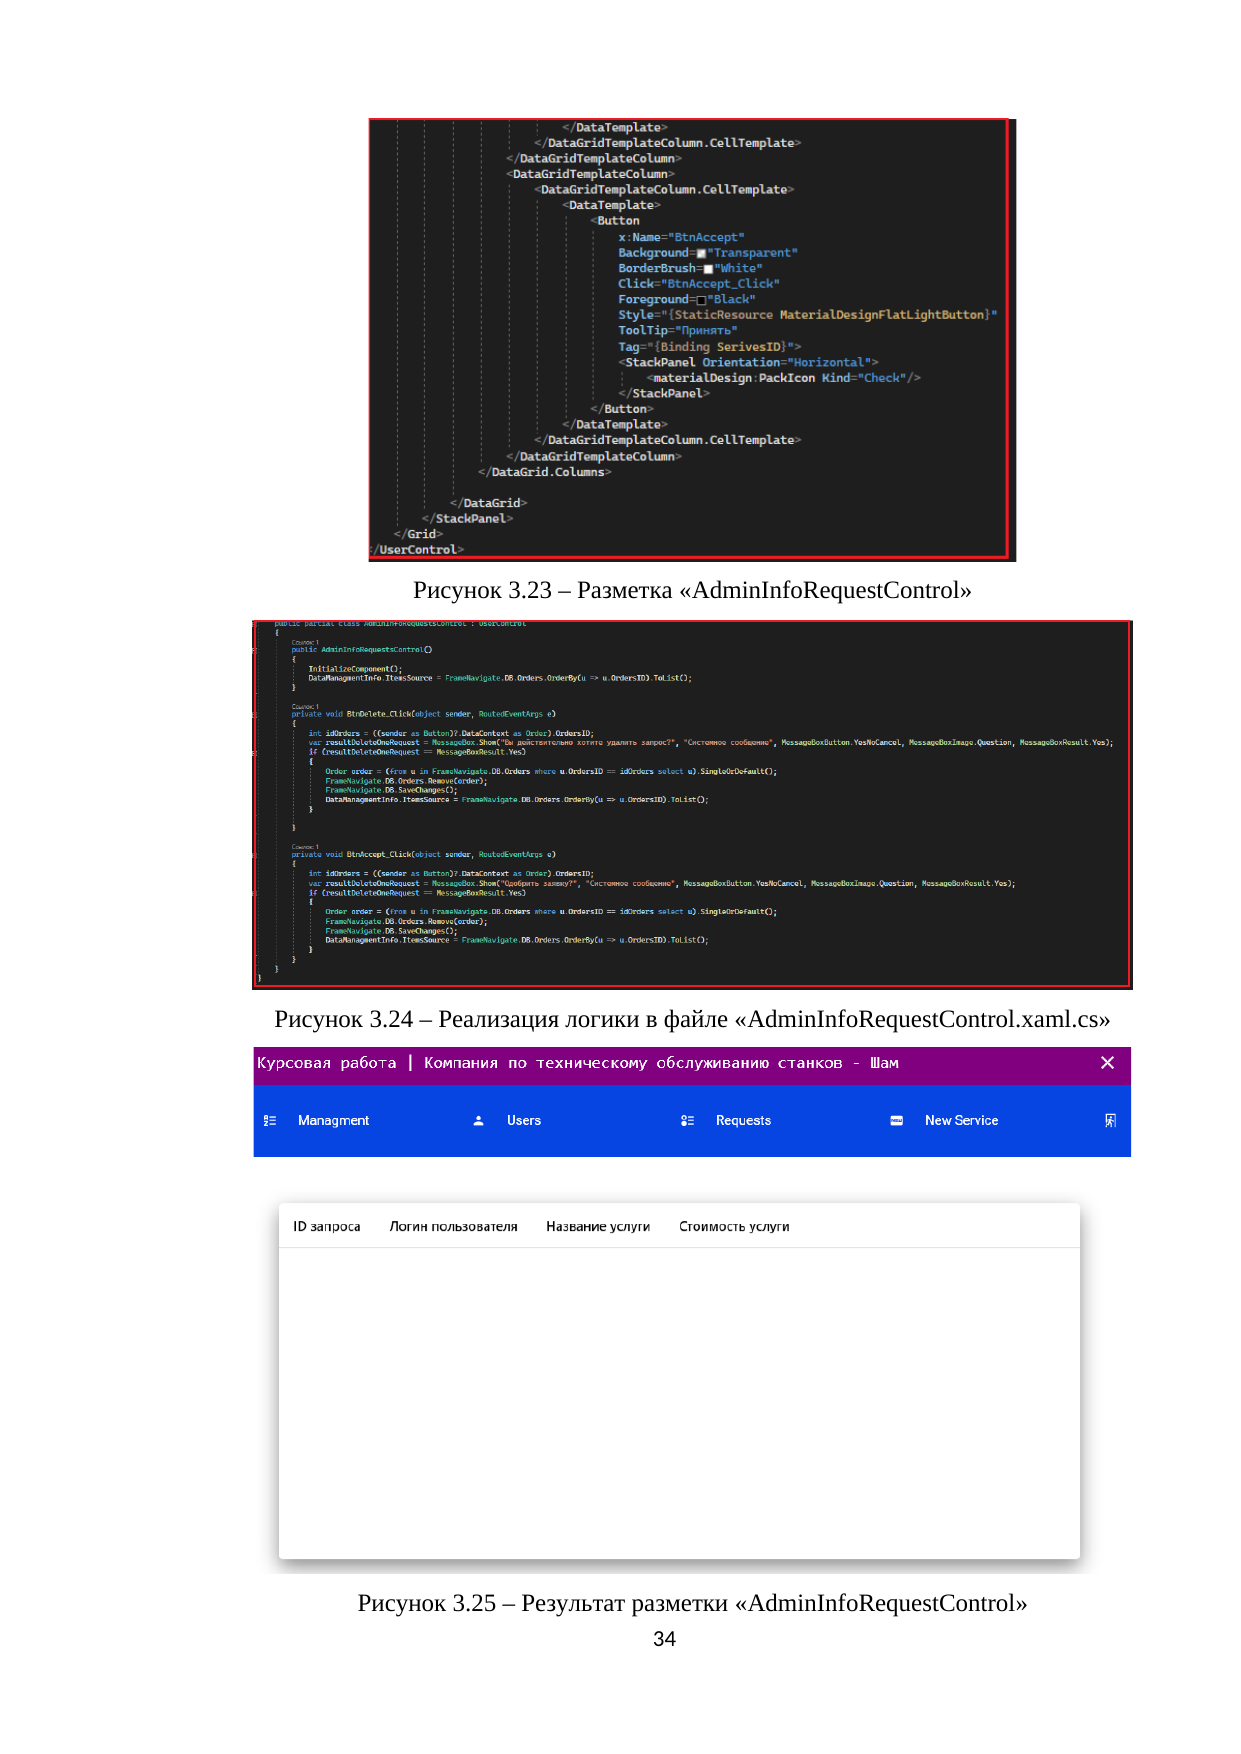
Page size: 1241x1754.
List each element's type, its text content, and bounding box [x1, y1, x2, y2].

picture [368, 118, 1017, 562]
text Рисунок 3.24 – Реализация логики в файле «AdminInfoRequestControl.xaml.cs» [177, 1004, 1152, 1033]
text Рисунок 3.23 – Разметка «AdminInfoRequestControl» [177, 575, 1152, 604]
picture [253, 1047, 1132, 1574]
picture [252, 618, 1133, 990]
text Рисунок 3.25 – Результат разметки «AdminInfoRequestControl» [177, 1588, 1152, 1616]
